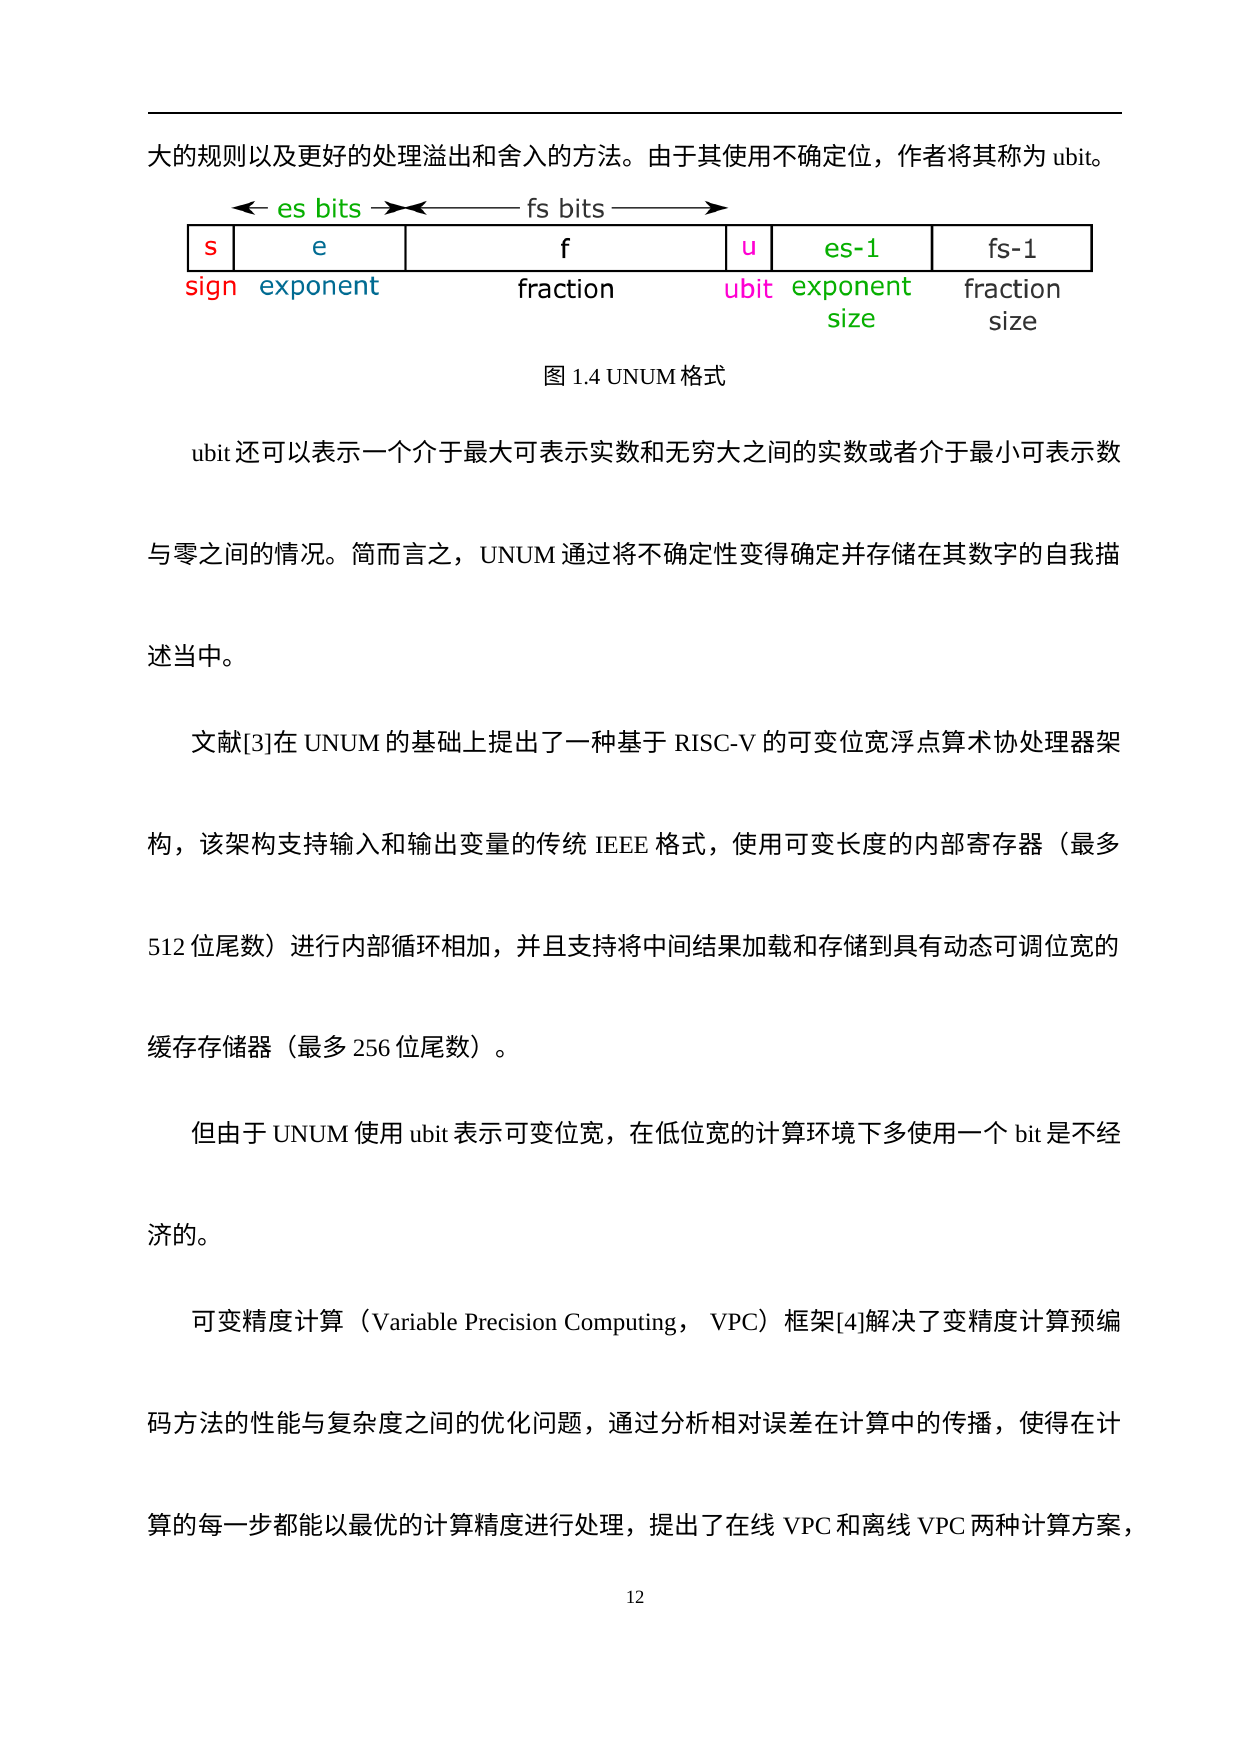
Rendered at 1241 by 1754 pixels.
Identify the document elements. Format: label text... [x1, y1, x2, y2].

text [148, 1286, 1122, 1558]
text 文献[3]在UNUM的基础上提出了一种基于RISC-V的可变位宽浮点算术协处理器架构，该架构支持输入和输出变量的传统IEEE格式，使用可变长度的内部寄存器（最多512位尾数）进行内部循环相加，并且支持将中间结果加载和存储到具有动态可调位宽的缓存存储器（最多256位尾数）。 [148, 706, 1122, 1080]
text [148, 125, 1122, 175]
text ubit还可以表示一个介于最大可表示实数和无穷大之间的实数或者介于最小可表示数与零之间的情况。简而言之，UNUM通过将不确定性变得确定并存储在其数字的自我描述当中。 [148, 417, 1122, 688]
picture [147, 175, 1121, 340]
text 但由于UNUM使用ubit表示可变位宽，在低位宽的计算环境下多使用一个bit是不经济的。 [148, 1098, 1122, 1268]
text 图 1.4 UNUM格式 [148, 358, 1122, 392]
